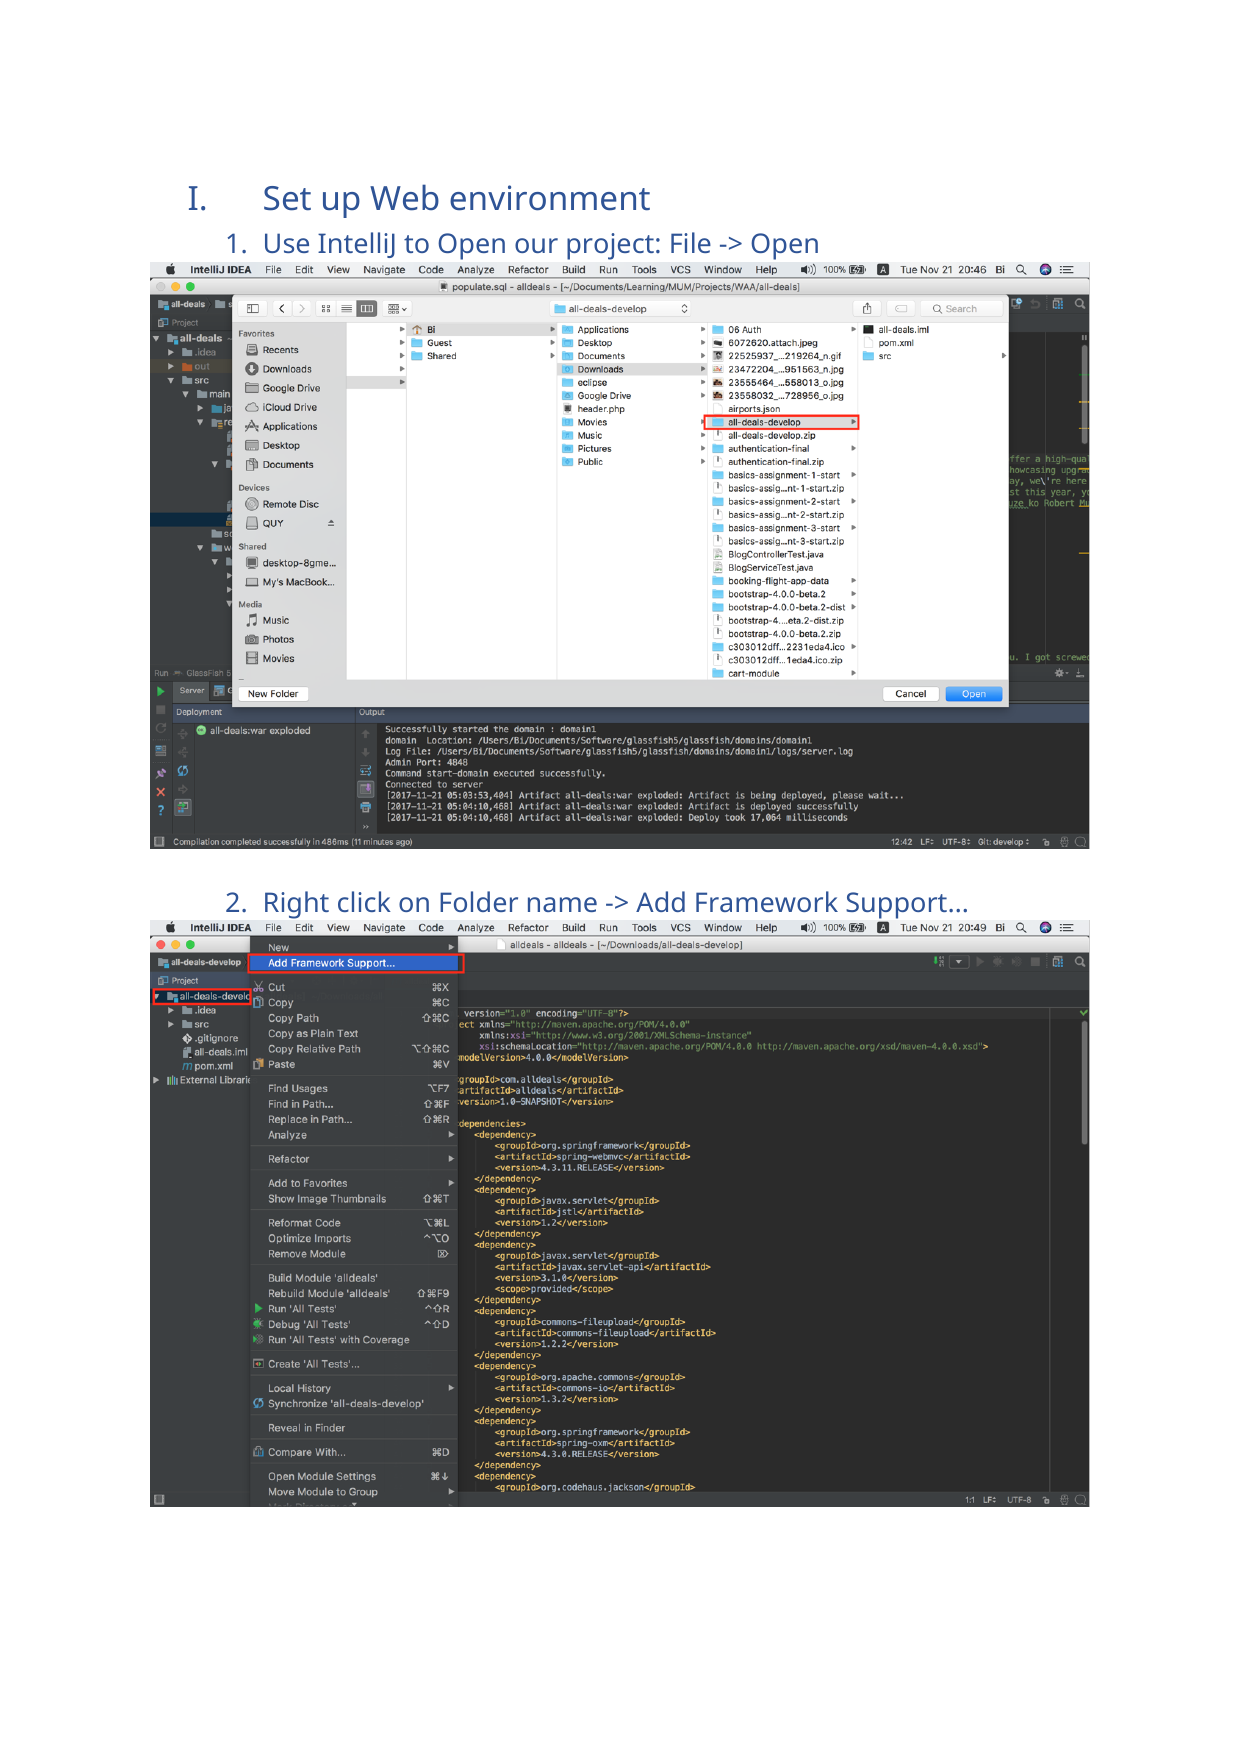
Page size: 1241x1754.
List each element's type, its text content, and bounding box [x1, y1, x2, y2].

picture [150, 920, 1090, 1507]
subtitle Set up Web environment [187, 175, 1090, 220]
picture [150, 261, 1090, 849]
subtitle Right click on Folder name -> Add Framework Support… [225, 883, 1090, 920]
subtitle Use IntelliJ to Open our project: File -> Open [225, 224, 1090, 261]
